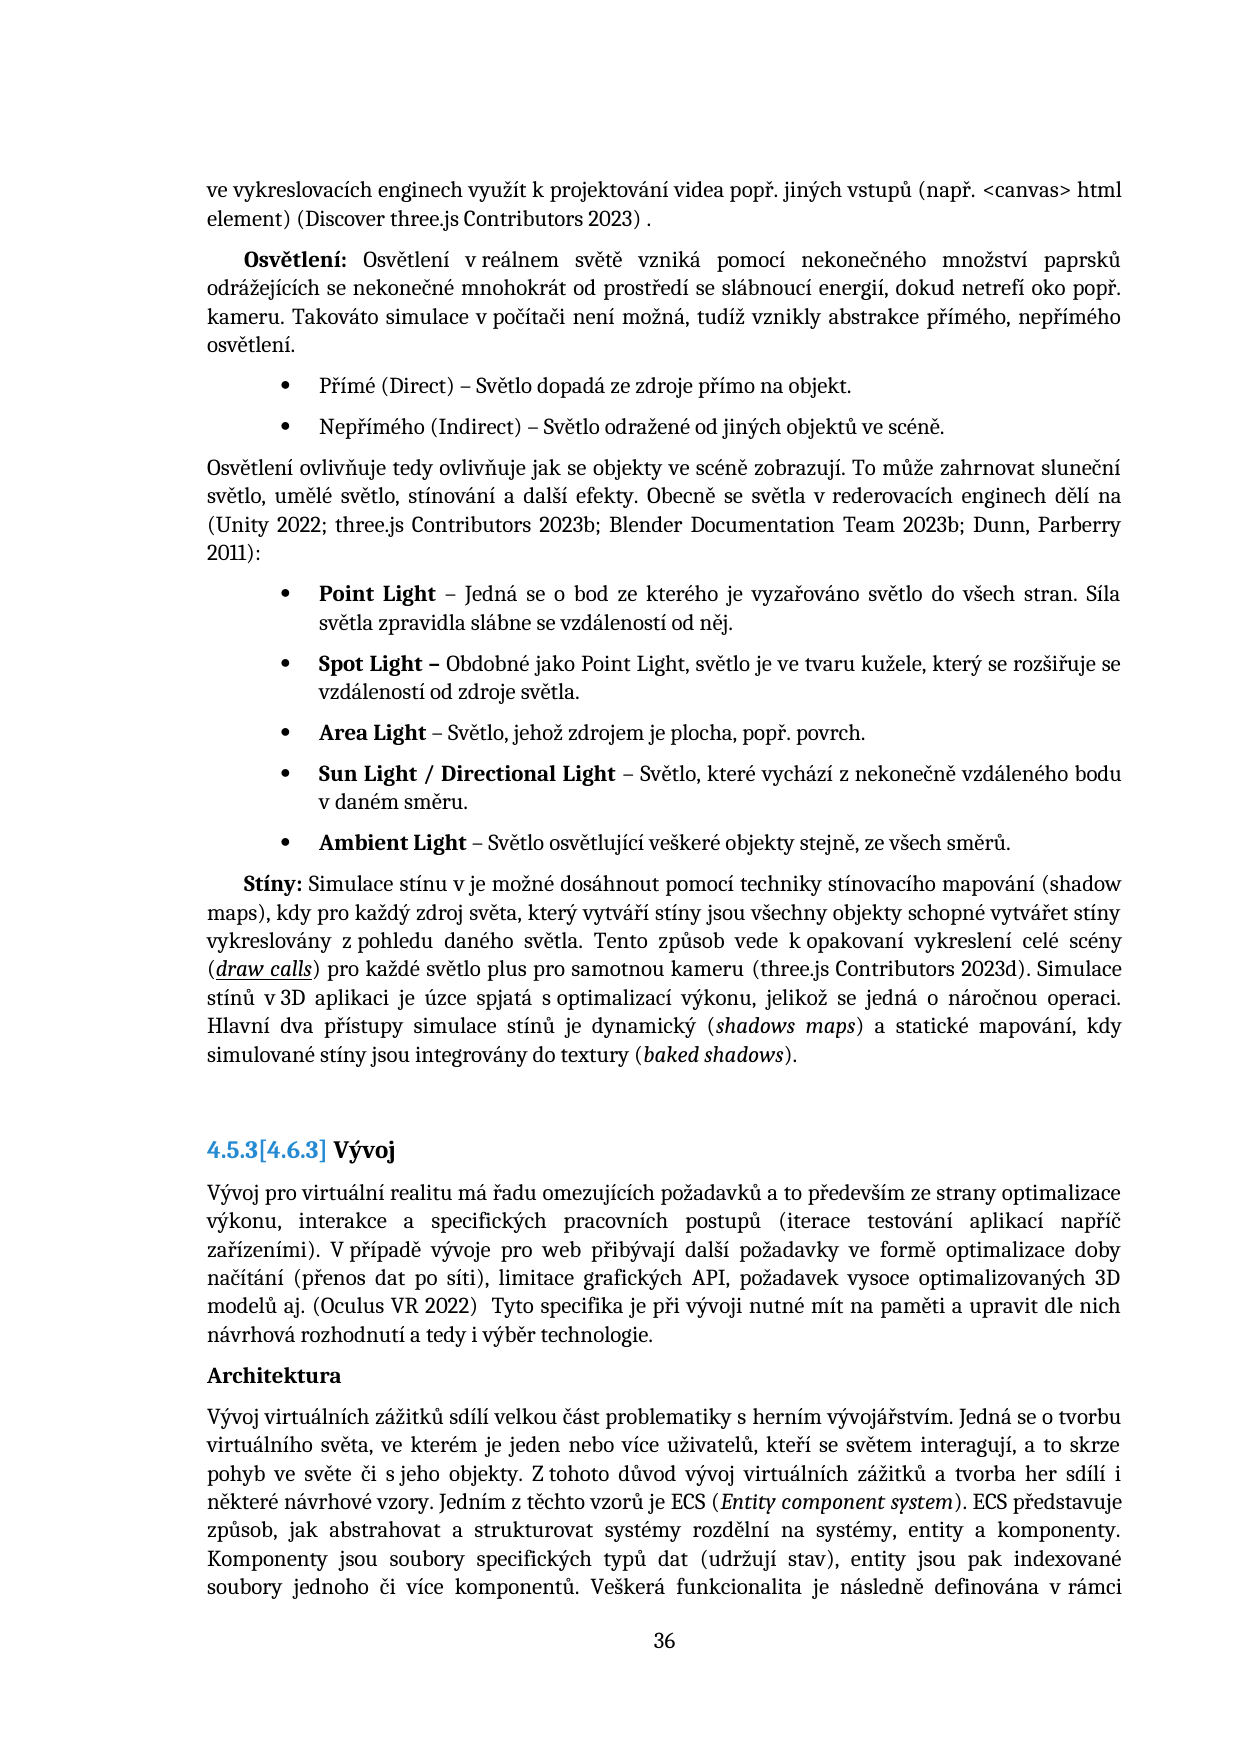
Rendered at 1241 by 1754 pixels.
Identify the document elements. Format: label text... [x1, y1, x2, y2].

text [207, 177, 1122, 232]
text Architektura [207, 1363, 1122, 1389]
text Stíny: Simulace stínu v je možné dosáhnout pomocí techniky stínovacího mapování (shadow maps), kdy pro každý zdroj světa, který vytváří stíny jsou všechny objekty schopné vytvářet stíny vykreslovány z pohledu daného světla. Tento způsob vede k opakovaní vykreslení celé scény (draw calls) pro každé světlo plus pro samotnou kameru (three.js Contributors 2023d). Simulace stínů v 3D aplikaci je úzce spjatá s optimalizací výkonu, jelikož se jedná o náročnou operaci. Hlavní dva přístupy simulace stínů je dynamický (shadows maps) a statické mapování, kdy simulované stíny jsou integrovány do textury (baked shadows). [207, 871, 1122, 1068]
list Nepřímého (Indirect) – Světlo odražené od jiných objektů ve scéně. [281, 414, 1122, 440]
text Osvětlení ovlivňuje tedy ovlivňuje jak se objekty ve scéně zobrazují. To může zahrnovat sluneční světlo, umělé světlo, stínování a další efekty. Obecně se světla v rederovacích enginech dělí na (Unity 2022; three.js Contributors 2023b; Blender Documentation Team 2023b; Dunn, Parberry 2011): [207, 455, 1122, 566]
list Ambient Light – Světlo osvětlující veškeré objekty stejně, ze všech směrů. [281, 830, 1122, 856]
subtitle Vývoj [207, 1136, 1122, 1165]
text Osvětlení: Osvětlení v reálnem světě vzniká pomocí nekonečného množství paprsků odrážejících se nekonečné mnohokrát od prostředí se slábnoucí energií, dokud netrefí oko popř. kameru. Takováto simulace v počítači není možná, tudíž vznikly abstrakce přímého, nepřímého osvětlení. [207, 247, 1122, 358]
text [207, 1403, 1122, 1601]
list Point Light – Jedná se o bod ze kterého je vyzařováno světlo do všech stran. Síla světla zpravidla slábne se vzdáleností od něj. [281, 581, 1122, 636]
list Přímé (Direct) – Světlo dopadá ze zdroje přímo na objekt. [281, 373, 1122, 399]
list Sun Light / Directional Light – Světlo, které vychází z nekonečně vzdáleného bodu v daném směru. [281, 761, 1122, 815]
list Spot Light – Obdobné jako Point Light, světlo je ve tvaru kužele, který se rozšiřuje se vzdáleností od zdroje světla. [281, 650, 1122, 705]
text Vývoj pro virtuální realitu má řadu omezujících požadavků a to především ze strany optimalizace výkonu, interakce a specifických pracovních postupů (iterace testování aplikací napříč zařízeními). V případě vývoje pro web přibývají další požadavky ve formě optimalizace doby načítání (přenos dat po síti), limitace grafických API, požadavek vysoce optimalizovaných 3D modelů aj. (Oculus VR 2022) Tyto specifika je při vývoji nutné mít na paměti a upravit dle nich návrhová rozhodnutí a tedy i výběr technologie. [207, 1179, 1122, 1348]
list Area Light – Světlo, jehož zdrojem je plocha, popř. povrch. [281, 720, 1122, 746]
